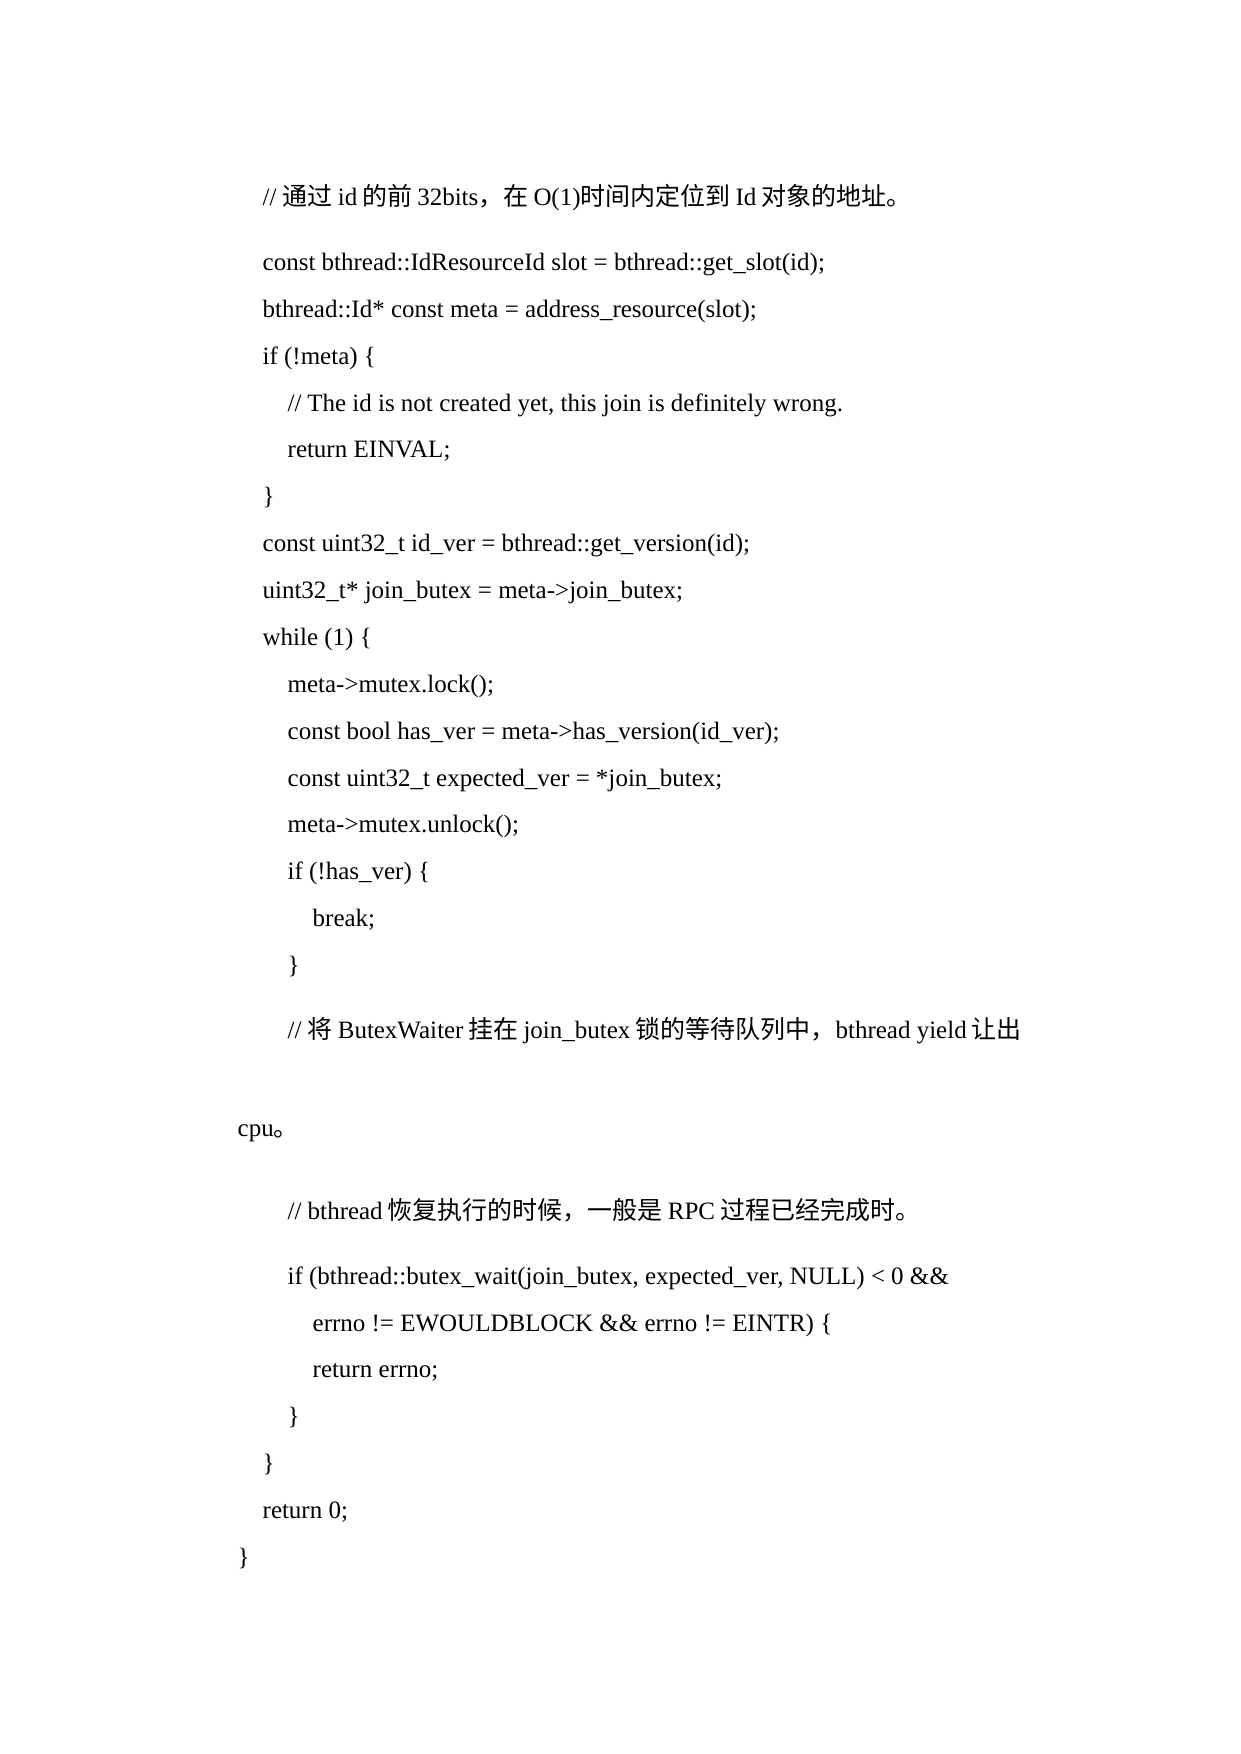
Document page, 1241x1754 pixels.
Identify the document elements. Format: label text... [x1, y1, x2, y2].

text if (!meta) { [237, 339, 1053, 371]
text errno != EWOULDBLOCK && errno != EINTR) { [237, 1306, 1053, 1338]
text // 通过id的前32bits，在O(1)时间内定位到Id对象的地址。 [237, 162, 1053, 227]
text return 0; [237, 1493, 1053, 1526]
text } [237, 1446, 1053, 1479]
text if (!has_ver) { [237, 854, 1053, 887]
text } [237, 1540, 1053, 1573]
text } [237, 479, 1053, 512]
text return EINVAL; [237, 433, 1053, 465]
text bthread::Id* const meta = address_resource(slot); [237, 292, 1053, 324]
text const bthread::IdResourceId slot = bthread::get_slot(id); [237, 245, 1053, 278]
text } [237, 948, 1053, 981]
text uint32_t* join_butex = meta->join_butex; [237, 573, 1053, 606]
text break; [237, 901, 1053, 934]
text meta->mutex.unlock(); [237, 808, 1053, 840]
text // 将ButexWaiter挂在join_butex锁的等待队列中，bthread yield让出cpu。 [237, 995, 1053, 1158]
text meta->mutex.lock(); [237, 667, 1053, 699]
text // bthread恢复执行的时候，一般是RPC过程已经完成时。 [237, 1176, 1053, 1241]
text const bool has_ver = meta->has_version(id_ver); [237, 714, 1053, 746]
text if (bthread::butex_wait(join_butex, expected_ver, NULL) < 0 && [237, 1259, 1053, 1291]
text } [237, 1399, 1053, 1432]
text // The id is not created yet, this join is definitely wrong. [237, 386, 1053, 418]
text const uint32_t expected_ver = *join_butex; [237, 761, 1053, 793]
text while (1) { [237, 620, 1053, 653]
text const uint32_t id_ver = bthread::get_version(id); [237, 526, 1053, 559]
text return errno; [237, 1353, 1053, 1385]
